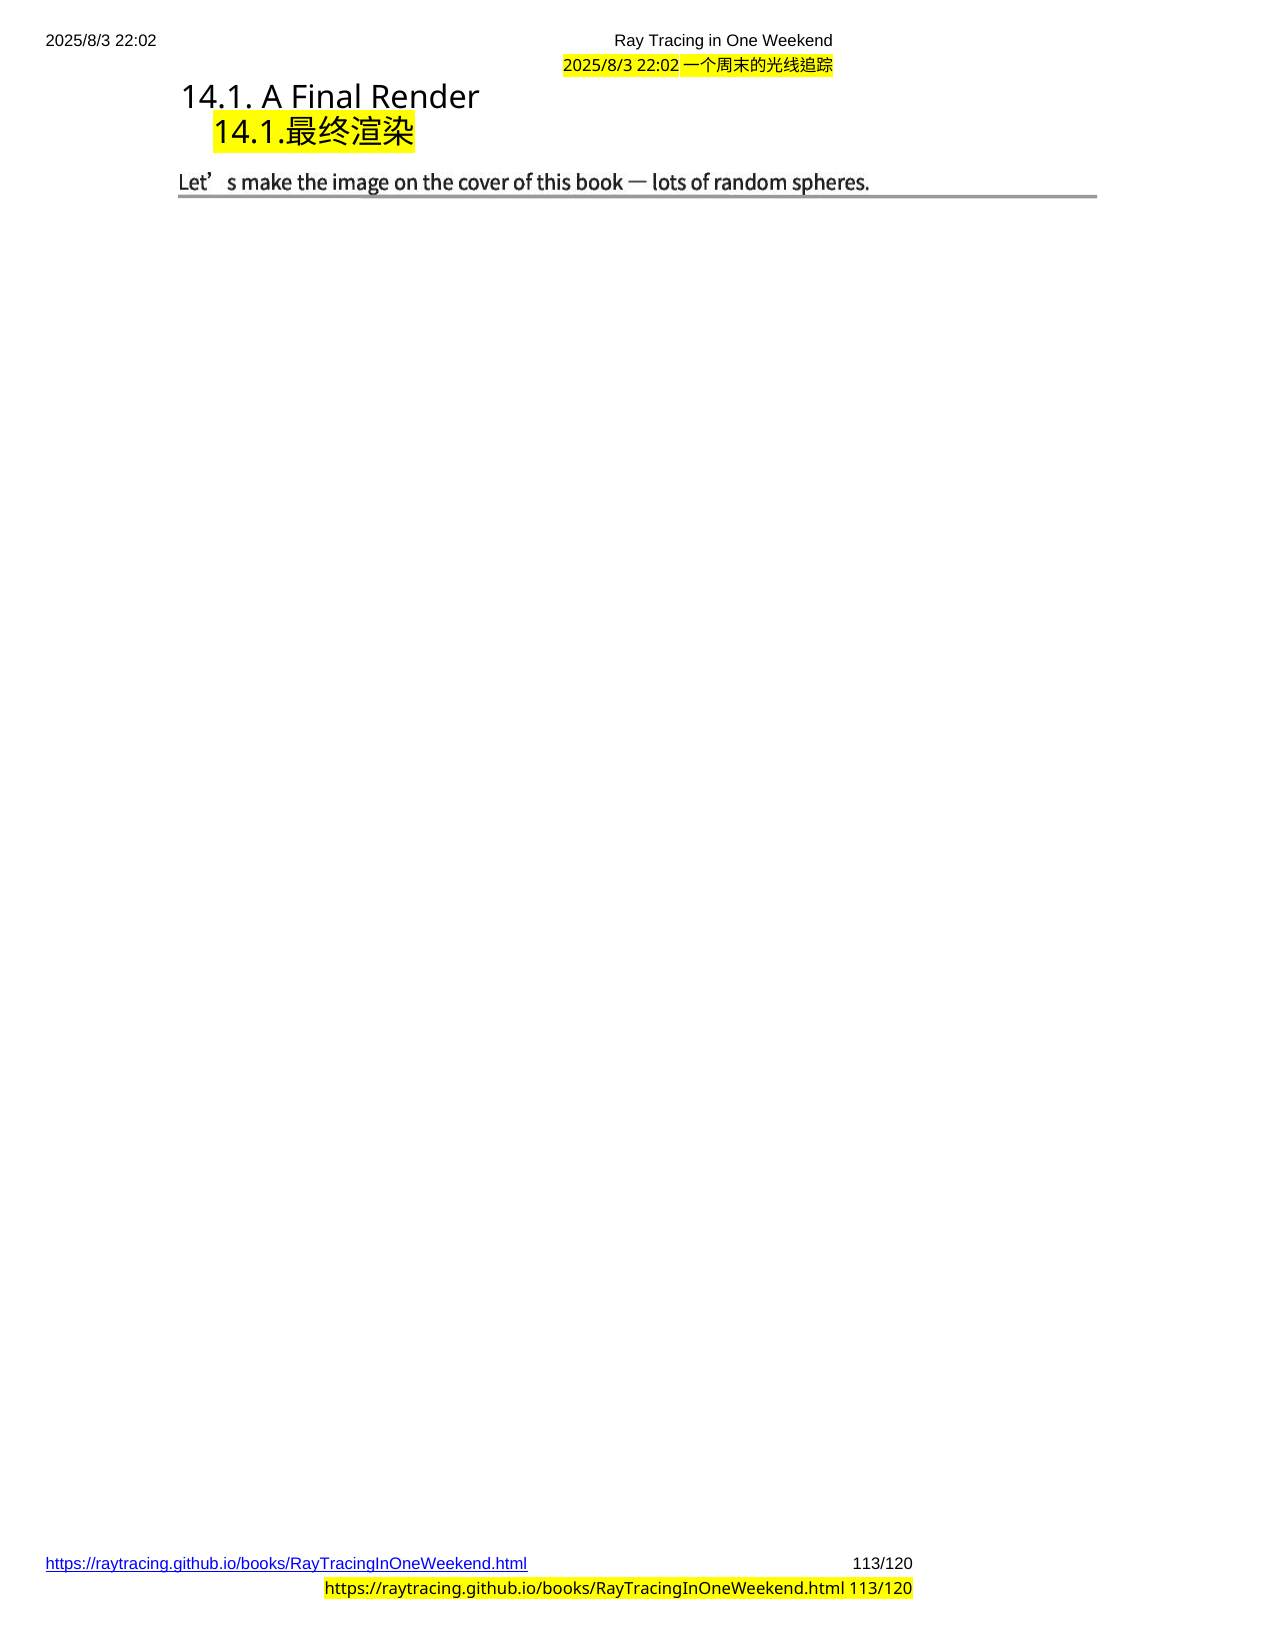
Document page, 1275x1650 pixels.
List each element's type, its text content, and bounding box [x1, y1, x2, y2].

text 2025/8/3 22:02 Ray Tracing in One Weekend 2025/8/3 22:02一个周末的光线追踪 [45, 31, 838, 77]
text 14.1. A Final Render 14.1.最终渲染 [180, 81, 838, 151]
text https://raytracing.github.io/books/RayTracingInOneWeekend.html 113/120 https://raytracing.github.io/books/RayTracingInOneWeekend.html 113/120 [45, 1554, 838, 1599]
picture [180, 172, 869, 194]
